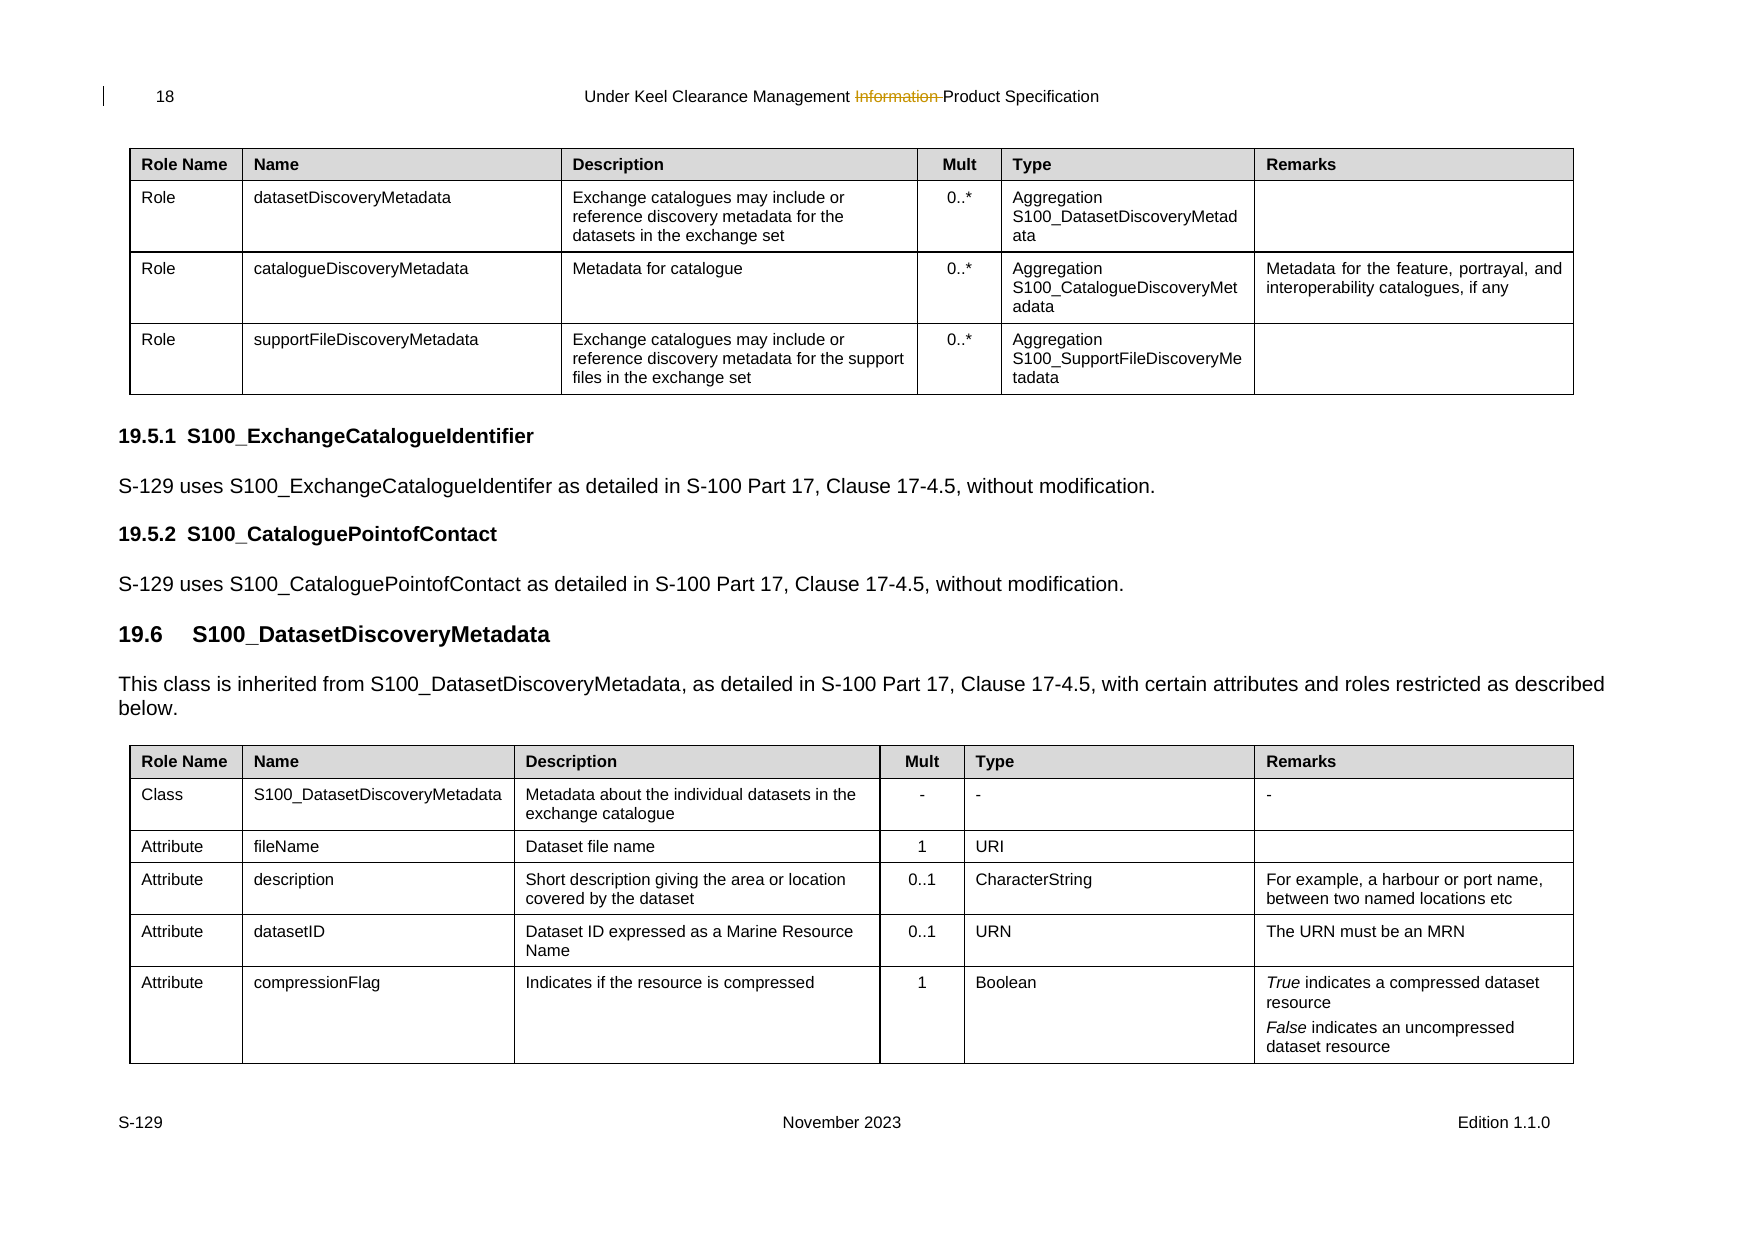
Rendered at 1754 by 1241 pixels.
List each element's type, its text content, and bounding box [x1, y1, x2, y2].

table_cell datasetDiscoveryMetadata [243, 181, 561, 251]
table_header Description [515, 746, 879, 778]
table_cell [1255, 324, 1573, 393]
table_cell 0..* [918, 324, 1001, 393]
subtitle S100_DatasetDiscoveryMetadata [118, 621, 1606, 647]
text This class is inherited from S100_DatasetDiscoveryMetadata, as detailed in S-100 Part 17, Clause 17-4.5, with certain attributes and roles restricted as described below. [118, 672, 1606, 720]
table_header Description [562, 149, 917, 180]
table_cell The URN must be an MRN [1255, 915, 1573, 966]
table_cell Metadata for the feature, portrayal, and interoperability catalogues, if any [1255, 253, 1573, 322]
table_cell Role [131, 324, 242, 393]
table_cell 1 [881, 831, 964, 862]
table_cell Role [131, 253, 242, 322]
table_cell datasetID [243, 915, 514, 966]
table_header Role Name [131, 746, 242, 778]
table_cell - [1255, 779, 1573, 829]
table_header Type [1002, 149, 1254, 180]
table_cell For example, a harbour or port name, between two named locations etc [1255, 863, 1573, 914]
table_header Remarks [1255, 746, 1573, 778]
table_cell Role [131, 181, 242, 251]
table_header Mult [881, 746, 964, 778]
subtitle S100_ExchangeCatalogueIdentifier [118, 425, 1606, 449]
table_cell compressionFlag [243, 967, 514, 1062]
table_header Remarks [1255, 149, 1573, 180]
table_cell True indicates a compressed dataset resource False indicates an uncompressed dataset resource [1255, 967, 1573, 1062]
table_cell Attribute [131, 915, 242, 966]
table_cell Aggregation S100_SupportFileDiscoveryMetadata [1002, 324, 1254, 393]
text S-129 uses S100_CataloguePointofContact as detailed in S-100 Part 17, Clause 17-4.5, without modification. [118, 572, 1606, 596]
table_cell Exchange catalogues may include or reference discovery metadata for the support files in the exchange set [562, 324, 917, 393]
table_cell 0..1 [881, 915, 964, 966]
table_cell Aggregation S100_DatasetDiscoveryMetadata [1002, 181, 1254, 251]
table_cell Metadata for catalogue [562, 253, 917, 322]
table_cell Attribute [131, 863, 242, 914]
table_header Role Name [131, 149, 242, 180]
text S-129 uses S100_ExchangeCatalogueIdentifer as detailed in S-100 Part 17, Clause 17-4.5, without modification. [118, 474, 1606, 498]
table_cell description [243, 863, 514, 914]
table_cell catalogueDiscoveryMetadata [243, 253, 561, 322]
table_cell Dataset file name [515, 831, 879, 862]
table_cell Aggregation S100_CatalogueDiscoveryMetadata [1002, 253, 1254, 322]
table_cell Exchange catalogues may include or reference discovery metadata for the datasets in the exchange set [562, 181, 917, 251]
table_cell Short description giving the area or location covered by the dataset [515, 863, 879, 914]
table_cell Attribute [131, 967, 242, 1062]
table_header Name [243, 746, 514, 778]
table_cell Indicates if the resource is compressed [515, 967, 879, 1062]
table_header Name [243, 149, 561, 180]
table_cell fileName [243, 831, 514, 862]
table_cell [1255, 181, 1573, 251]
table_cell Class [131, 779, 242, 829]
table_cell Boolean [965, 967, 1254, 1062]
table_cell - [965, 779, 1254, 829]
table_cell Metadata about the individual datasets in the exchange catalogue [515, 779, 879, 829]
table_header Mult [918, 149, 1001, 180]
table_cell Dataset ID expressed as a Marine Resource Name [515, 915, 879, 966]
table_cell [1255, 831, 1573, 862]
table_cell 1 [881, 967, 964, 1062]
table_header Type [965, 746, 1254, 778]
table_cell URN [965, 915, 1254, 966]
table_cell - [881, 779, 964, 829]
table_cell supportFileDiscoveryMetadata [243, 324, 561, 393]
table_cell URI [965, 831, 1254, 862]
subtitle S100_CataloguePointofContact [118, 523, 1606, 547]
table_cell S100_DatasetDiscoveryMetadata [243, 779, 514, 829]
table_cell CharacterString [965, 863, 1254, 914]
table_cell 0..1 [881, 863, 964, 914]
table_cell 0..* [918, 181, 1001, 251]
table_cell Attribute [131, 831, 242, 862]
table_cell 0..* [918, 253, 1001, 322]
